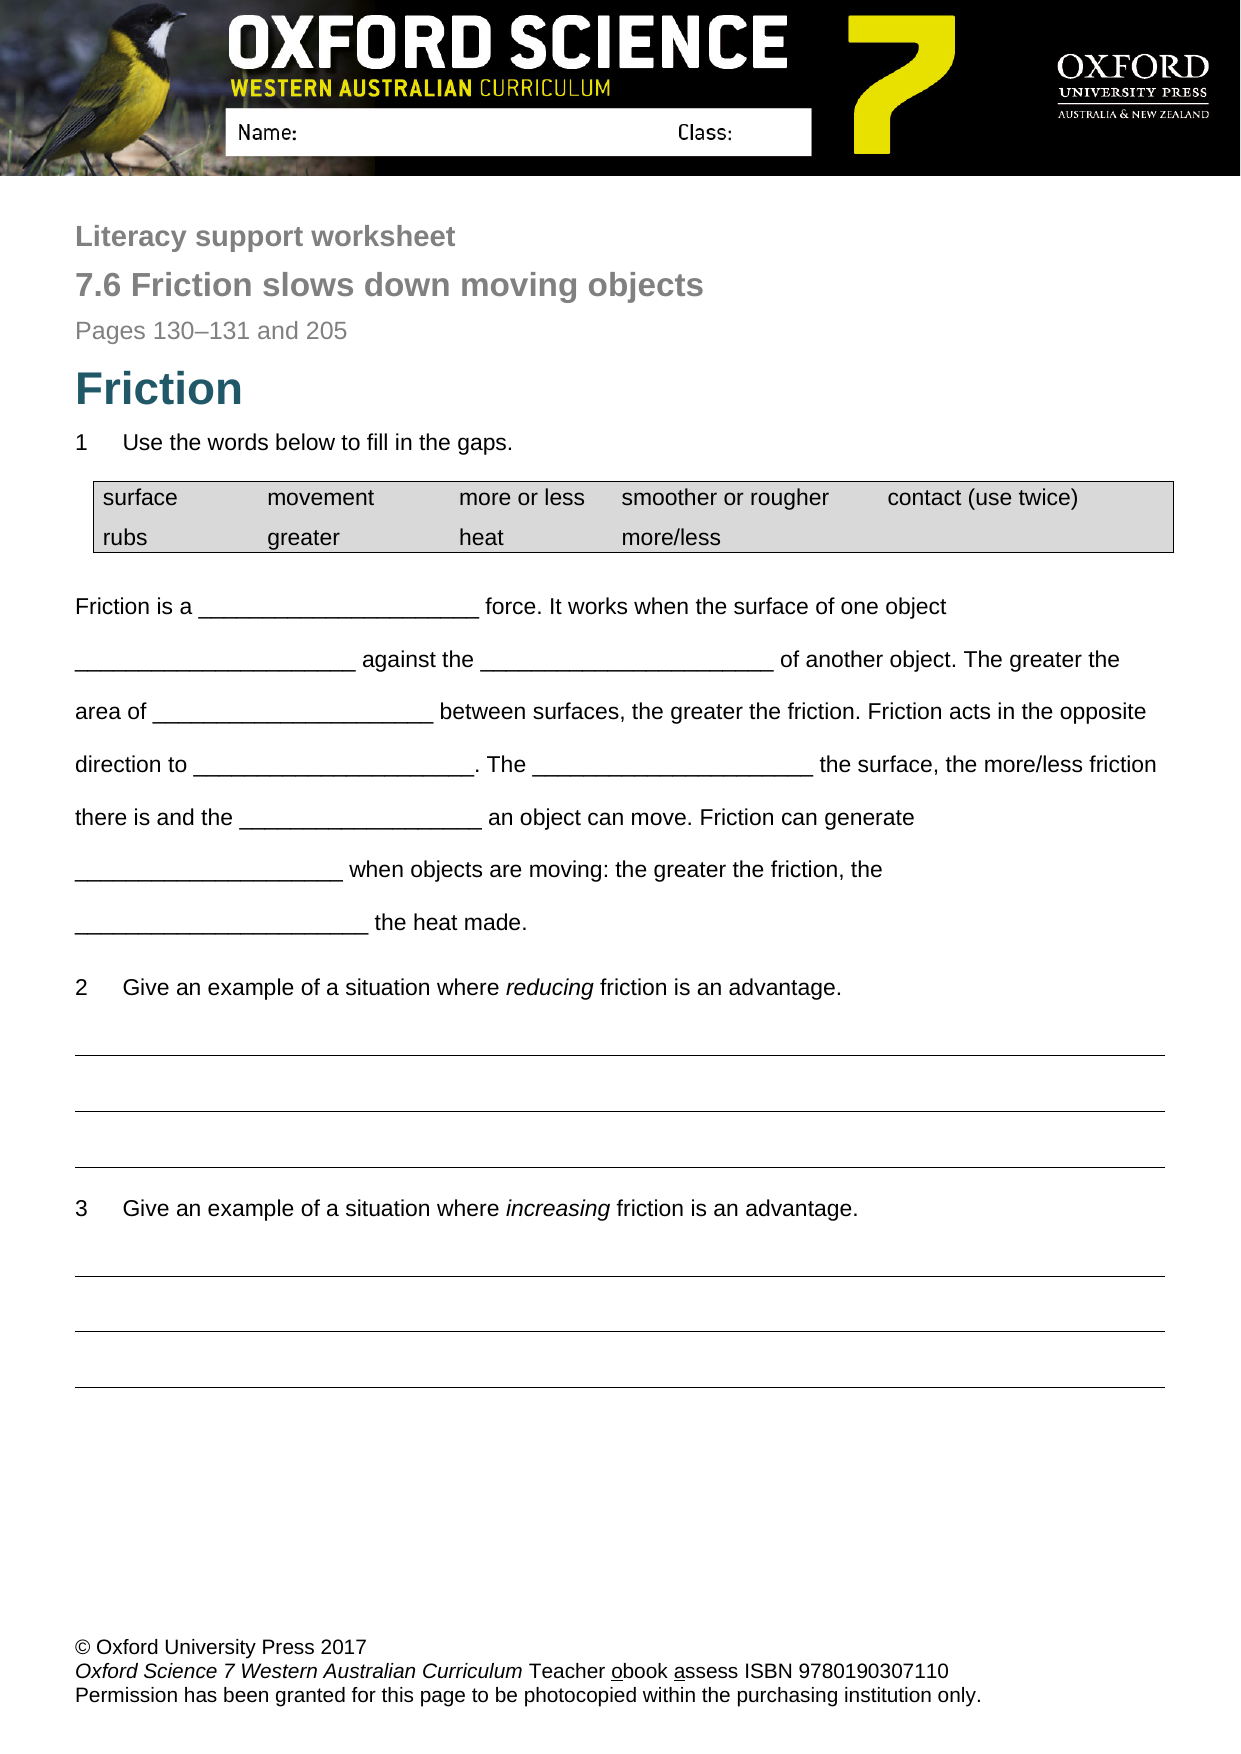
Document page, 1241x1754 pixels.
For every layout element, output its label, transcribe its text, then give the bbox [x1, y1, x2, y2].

list 3 Give an example of a situation where increasing friction is an advantage. [75, 1194, 1165, 1221]
text 7.6 Friction slows down moving objects [75, 265, 1165, 304]
text surface movement more or less smoother or rougher contact (use twice) [94, 482, 1173, 511]
text rubs greater heat more/less [94, 521, 1173, 552]
text Friction [75, 362, 1165, 414]
list 2 Give an example of a situation where reducing friction is an advantage. [75, 974, 1165, 1001]
text Pages 130–131 and 205 [75, 316, 1165, 345]
text Literacy support worksheet [75, 219, 1165, 253]
list 1 Use the words below to fill in the gaps. [75, 428, 1165, 455]
picture [0, 0, 1241, 176]
text Friction is a ______________________ force. It works when the surface of one object ______________________ against the _______________________ of another object. The greater the area of ______________________ between surfaces, the greater the friction. Friction acts in the opposite direction to ______________________. The ______________________ the surface, the more/less friction there is and the ___________________ an object can move. Friction can generate _____________________ when objects are moving: the greater the friction, the _______________________ the heat made. [75, 593, 1165, 935]
